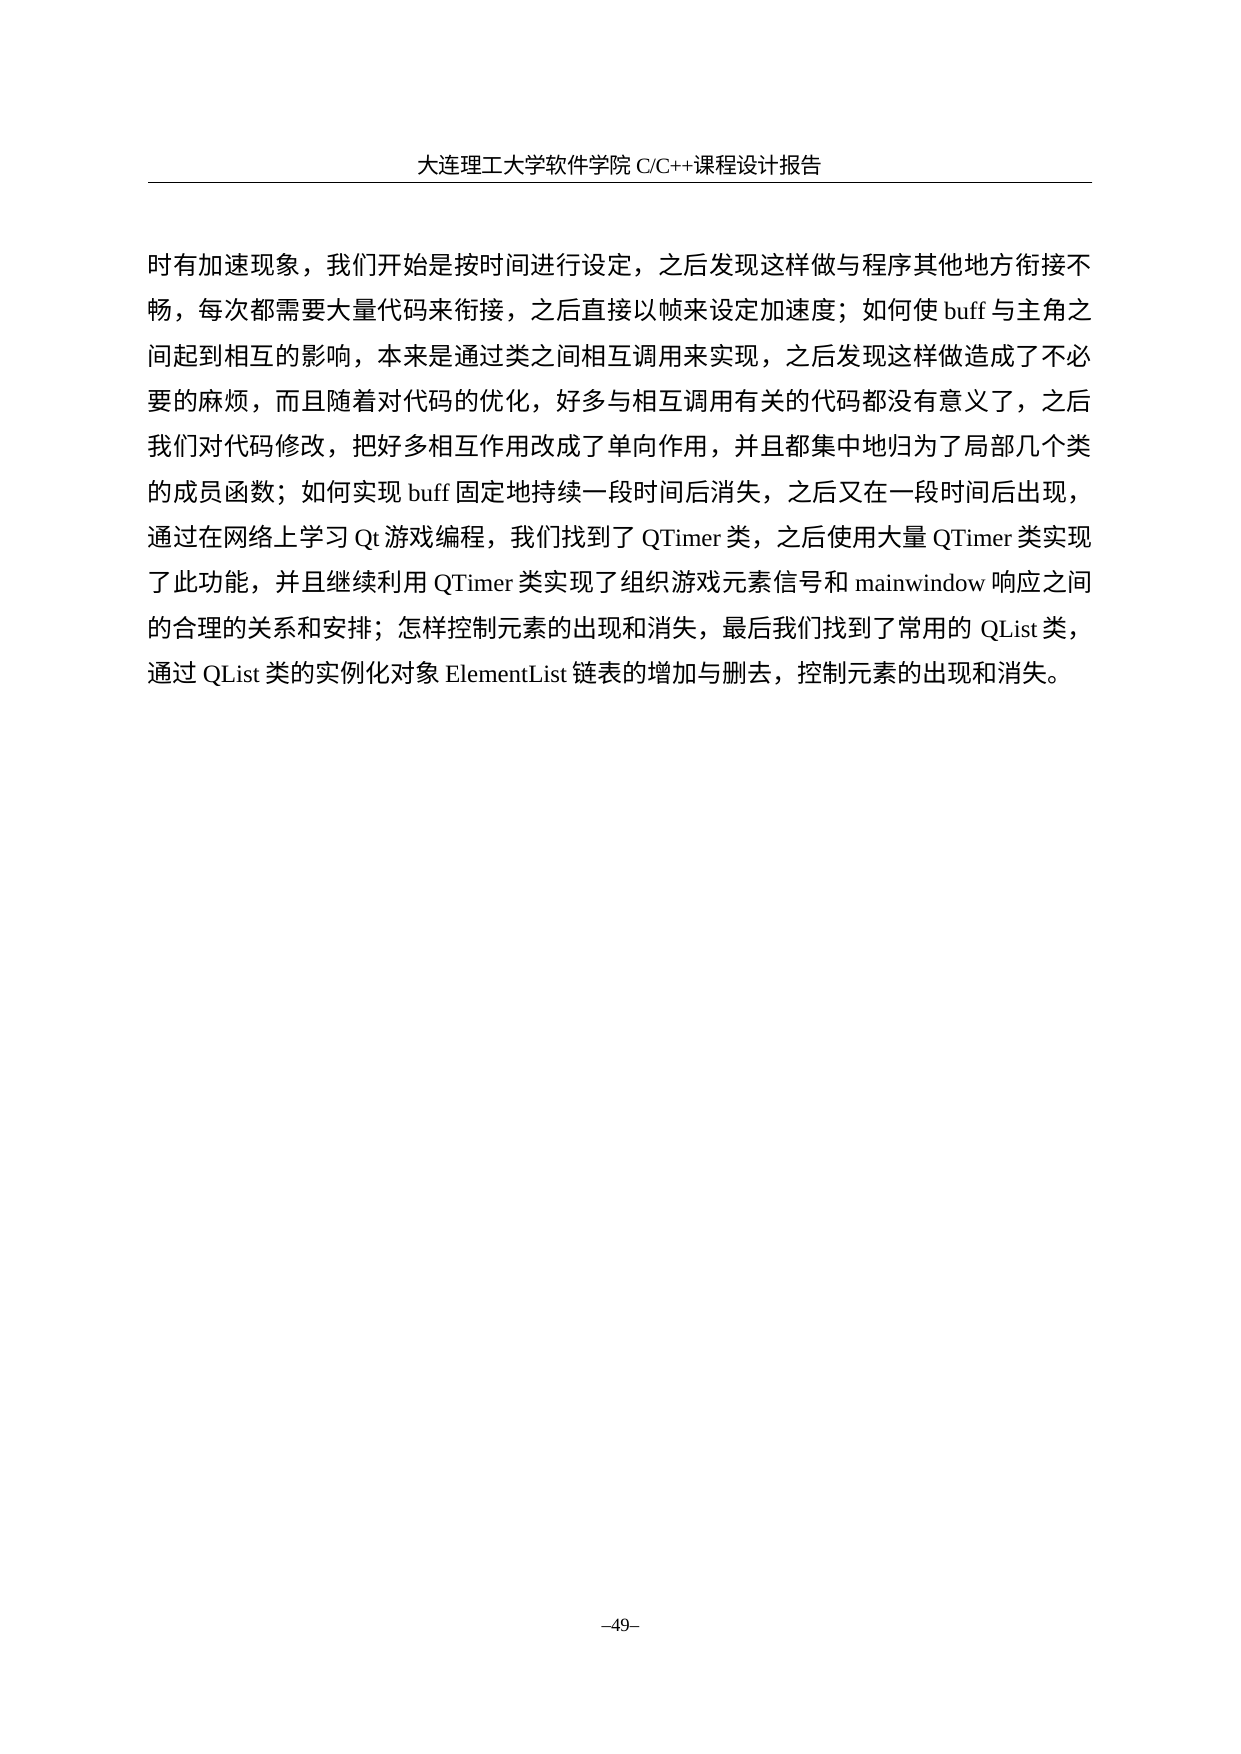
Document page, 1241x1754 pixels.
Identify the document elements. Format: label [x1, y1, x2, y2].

text [148, 246, 1092, 689]
